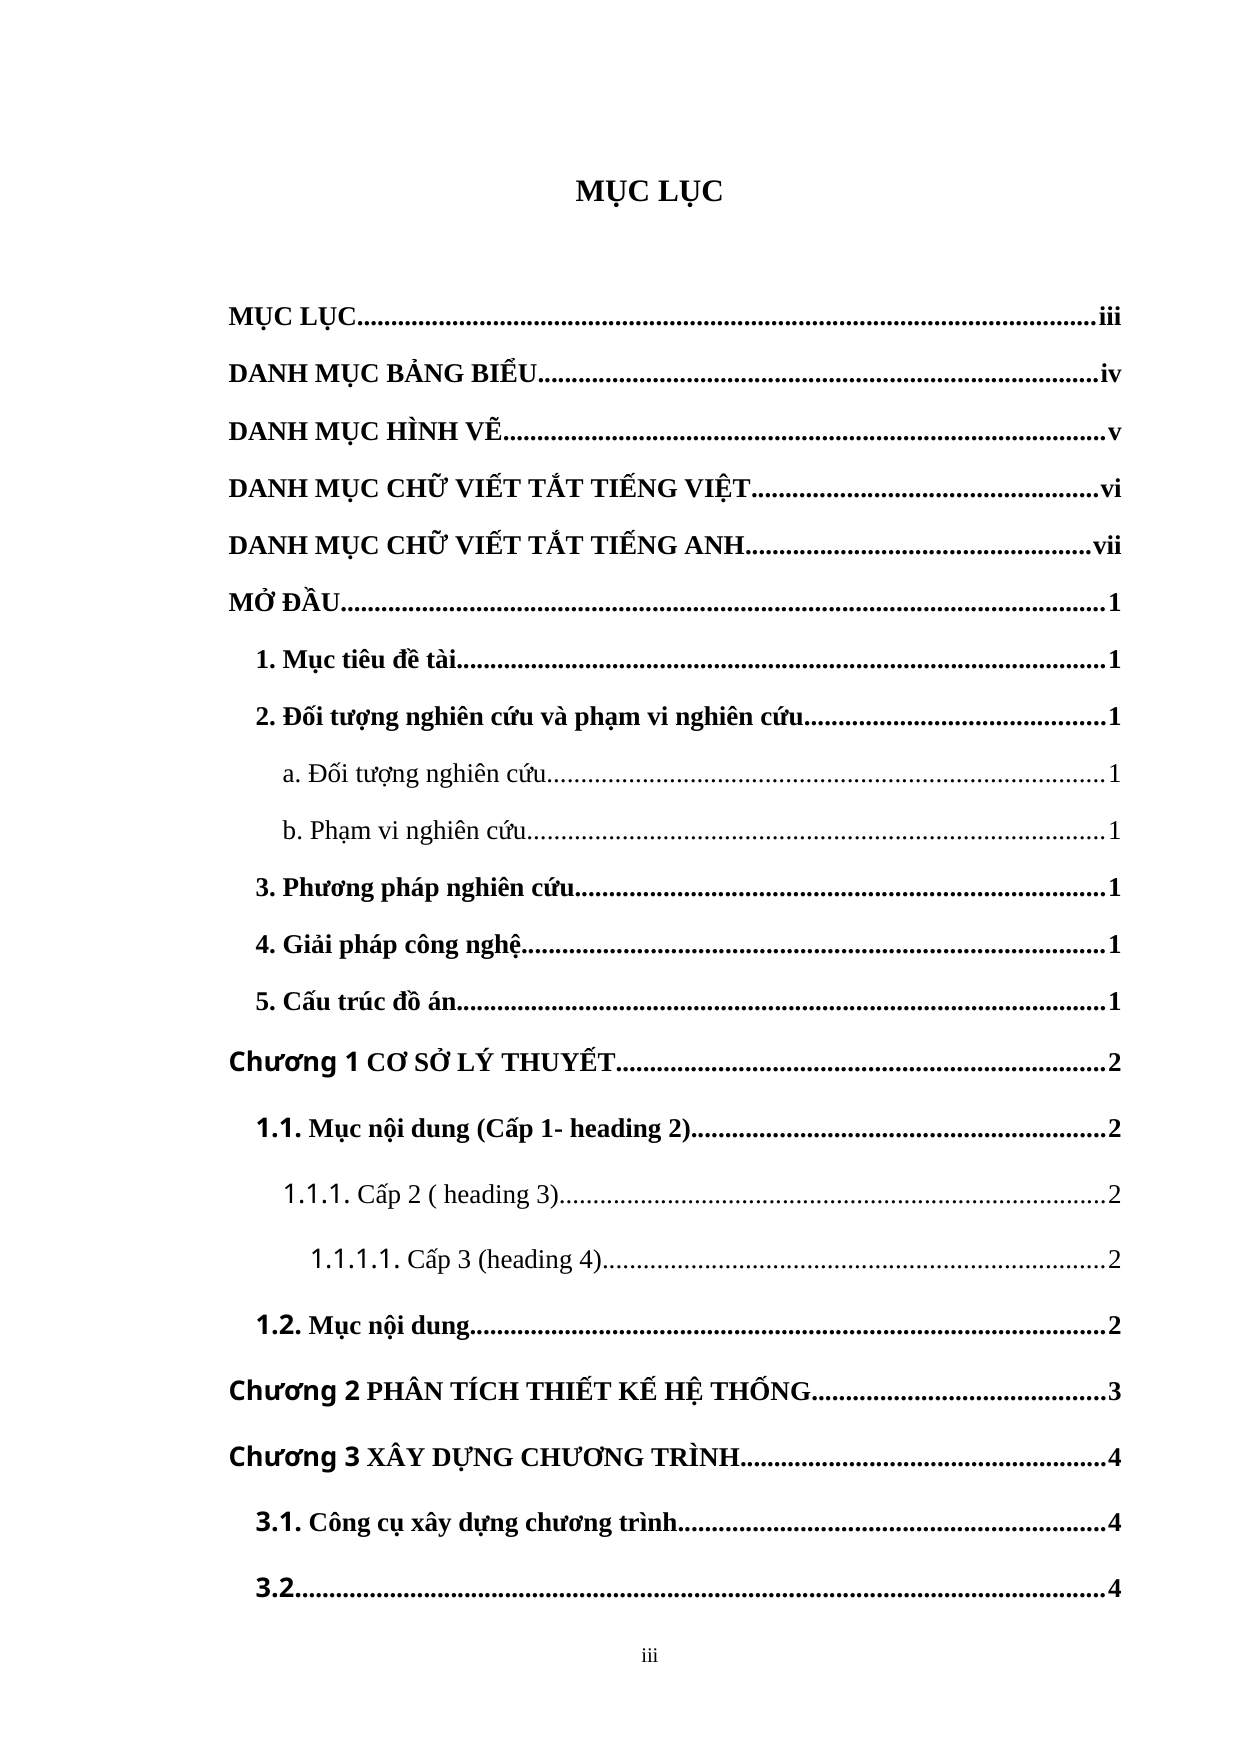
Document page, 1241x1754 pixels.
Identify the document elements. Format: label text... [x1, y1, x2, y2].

text MỤC LỤC [177, 173, 1122, 209]
